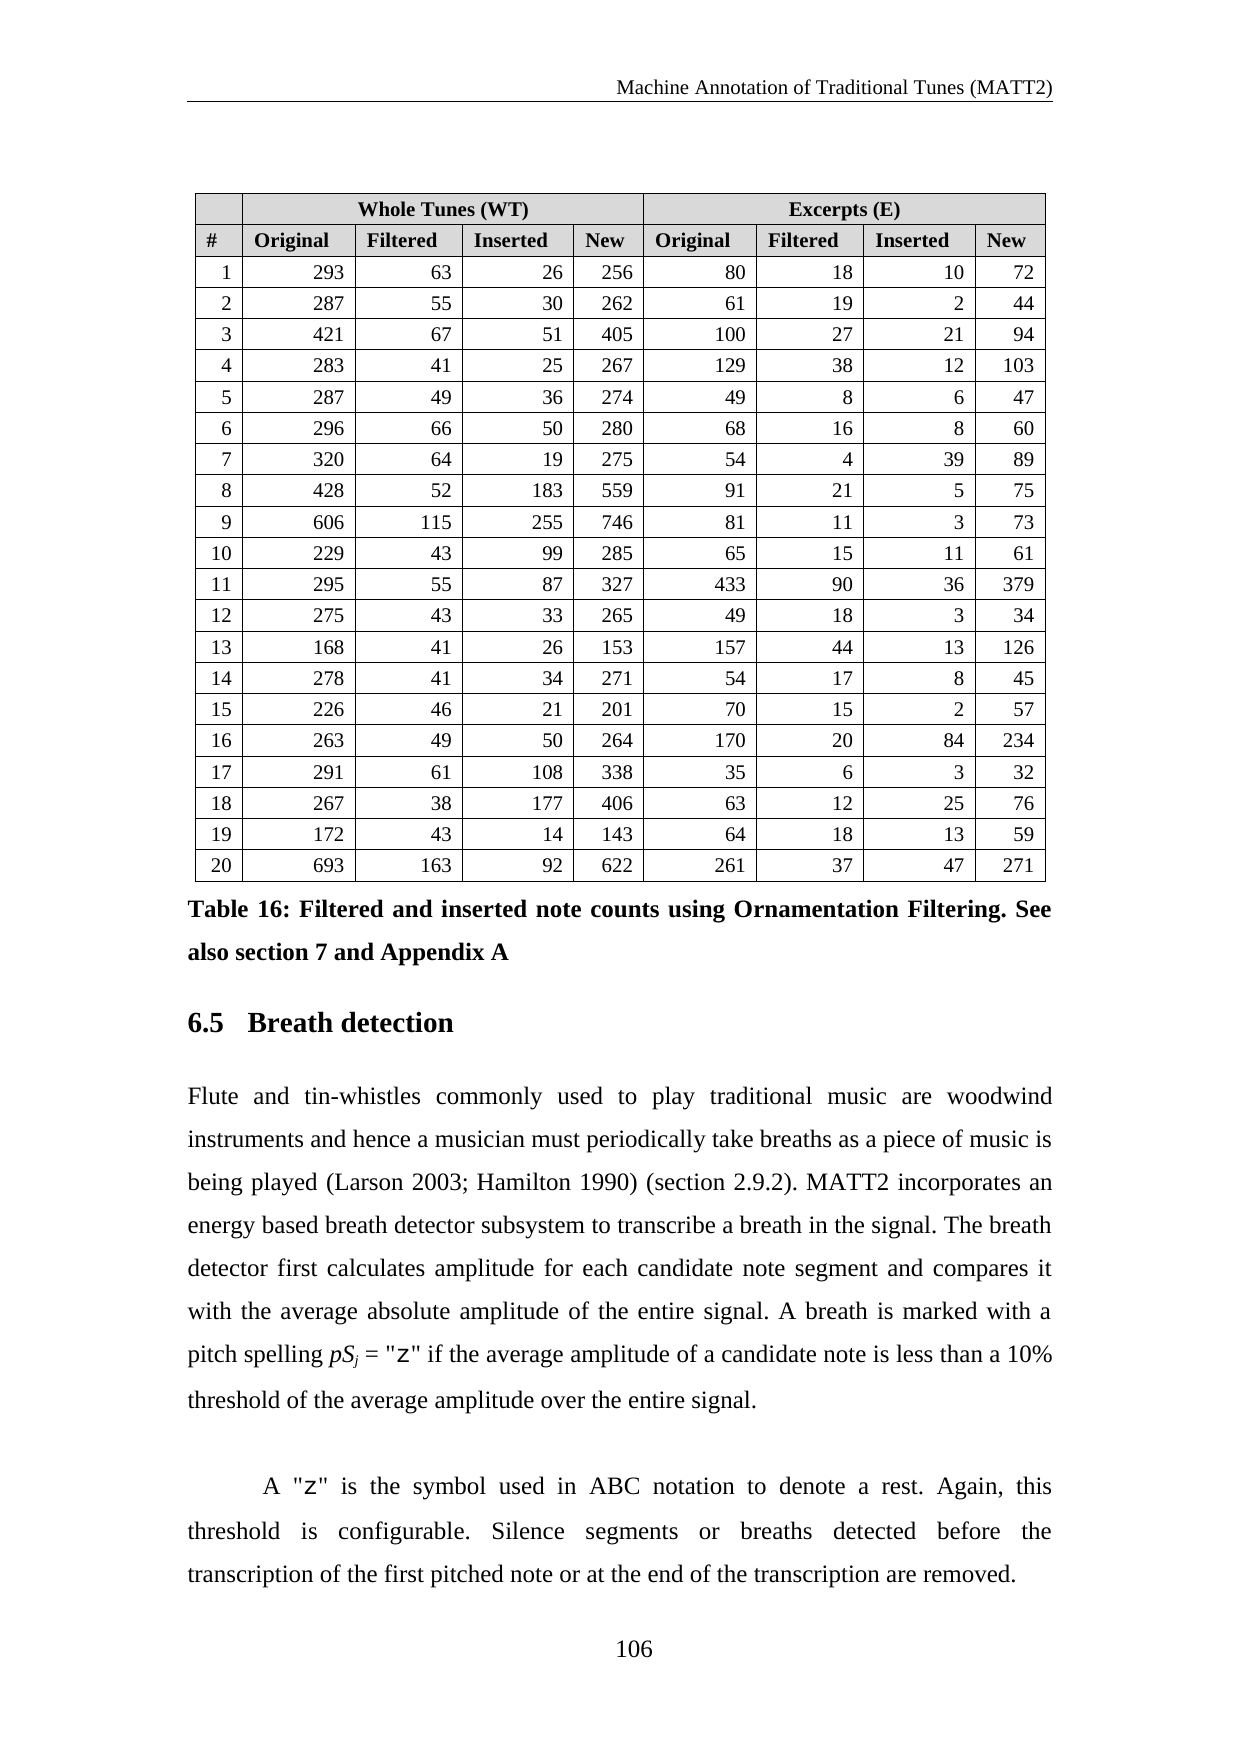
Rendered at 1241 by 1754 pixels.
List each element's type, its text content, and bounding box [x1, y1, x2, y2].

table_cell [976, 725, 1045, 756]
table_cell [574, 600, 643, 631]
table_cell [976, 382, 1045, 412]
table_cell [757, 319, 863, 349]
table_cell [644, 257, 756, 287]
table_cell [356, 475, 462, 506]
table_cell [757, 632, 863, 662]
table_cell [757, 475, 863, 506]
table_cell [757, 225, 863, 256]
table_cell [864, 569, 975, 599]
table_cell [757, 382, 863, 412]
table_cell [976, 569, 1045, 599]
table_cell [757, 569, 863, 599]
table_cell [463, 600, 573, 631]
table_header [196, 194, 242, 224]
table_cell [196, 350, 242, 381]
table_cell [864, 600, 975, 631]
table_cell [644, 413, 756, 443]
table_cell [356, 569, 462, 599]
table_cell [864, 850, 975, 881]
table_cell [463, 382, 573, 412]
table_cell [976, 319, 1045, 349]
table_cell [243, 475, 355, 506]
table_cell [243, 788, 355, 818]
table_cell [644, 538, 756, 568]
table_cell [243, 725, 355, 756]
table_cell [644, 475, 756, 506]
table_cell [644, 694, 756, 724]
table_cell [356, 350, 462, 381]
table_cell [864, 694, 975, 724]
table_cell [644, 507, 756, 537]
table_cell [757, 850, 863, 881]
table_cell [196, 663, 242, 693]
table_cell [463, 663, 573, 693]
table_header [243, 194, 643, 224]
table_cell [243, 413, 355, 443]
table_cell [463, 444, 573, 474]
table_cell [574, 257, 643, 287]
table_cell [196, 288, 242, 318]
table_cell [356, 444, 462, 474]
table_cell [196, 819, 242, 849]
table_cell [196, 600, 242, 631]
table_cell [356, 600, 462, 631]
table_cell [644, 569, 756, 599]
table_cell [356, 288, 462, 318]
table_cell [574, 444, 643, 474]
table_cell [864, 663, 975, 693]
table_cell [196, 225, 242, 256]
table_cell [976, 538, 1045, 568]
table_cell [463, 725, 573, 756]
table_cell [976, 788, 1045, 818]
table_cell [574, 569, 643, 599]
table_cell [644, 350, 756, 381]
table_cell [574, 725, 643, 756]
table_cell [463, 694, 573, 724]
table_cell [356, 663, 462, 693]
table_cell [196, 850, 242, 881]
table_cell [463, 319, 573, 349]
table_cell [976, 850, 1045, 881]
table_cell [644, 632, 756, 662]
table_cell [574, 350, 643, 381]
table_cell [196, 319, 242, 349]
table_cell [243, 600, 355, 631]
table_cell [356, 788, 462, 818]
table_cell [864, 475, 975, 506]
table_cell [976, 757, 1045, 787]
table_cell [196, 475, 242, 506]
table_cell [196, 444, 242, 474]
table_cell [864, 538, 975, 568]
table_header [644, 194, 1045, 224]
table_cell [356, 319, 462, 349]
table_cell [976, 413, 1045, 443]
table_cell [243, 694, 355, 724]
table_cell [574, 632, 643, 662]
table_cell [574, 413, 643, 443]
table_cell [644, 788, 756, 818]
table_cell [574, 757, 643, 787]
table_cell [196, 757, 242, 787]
subtitle Breath detection [187, 1005, 1053, 1039]
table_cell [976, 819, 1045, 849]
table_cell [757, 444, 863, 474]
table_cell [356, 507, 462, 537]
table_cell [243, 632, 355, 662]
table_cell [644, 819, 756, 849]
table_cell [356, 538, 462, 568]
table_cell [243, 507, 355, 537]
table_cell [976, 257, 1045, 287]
text A "z" is the symbol used in ABC notation to denote a rest. Again, this threshold is configurable. Silence segments or breaths detected before the transcription of the first pitched note or at the end of the transcription are removed. [187, 1471, 1053, 1588]
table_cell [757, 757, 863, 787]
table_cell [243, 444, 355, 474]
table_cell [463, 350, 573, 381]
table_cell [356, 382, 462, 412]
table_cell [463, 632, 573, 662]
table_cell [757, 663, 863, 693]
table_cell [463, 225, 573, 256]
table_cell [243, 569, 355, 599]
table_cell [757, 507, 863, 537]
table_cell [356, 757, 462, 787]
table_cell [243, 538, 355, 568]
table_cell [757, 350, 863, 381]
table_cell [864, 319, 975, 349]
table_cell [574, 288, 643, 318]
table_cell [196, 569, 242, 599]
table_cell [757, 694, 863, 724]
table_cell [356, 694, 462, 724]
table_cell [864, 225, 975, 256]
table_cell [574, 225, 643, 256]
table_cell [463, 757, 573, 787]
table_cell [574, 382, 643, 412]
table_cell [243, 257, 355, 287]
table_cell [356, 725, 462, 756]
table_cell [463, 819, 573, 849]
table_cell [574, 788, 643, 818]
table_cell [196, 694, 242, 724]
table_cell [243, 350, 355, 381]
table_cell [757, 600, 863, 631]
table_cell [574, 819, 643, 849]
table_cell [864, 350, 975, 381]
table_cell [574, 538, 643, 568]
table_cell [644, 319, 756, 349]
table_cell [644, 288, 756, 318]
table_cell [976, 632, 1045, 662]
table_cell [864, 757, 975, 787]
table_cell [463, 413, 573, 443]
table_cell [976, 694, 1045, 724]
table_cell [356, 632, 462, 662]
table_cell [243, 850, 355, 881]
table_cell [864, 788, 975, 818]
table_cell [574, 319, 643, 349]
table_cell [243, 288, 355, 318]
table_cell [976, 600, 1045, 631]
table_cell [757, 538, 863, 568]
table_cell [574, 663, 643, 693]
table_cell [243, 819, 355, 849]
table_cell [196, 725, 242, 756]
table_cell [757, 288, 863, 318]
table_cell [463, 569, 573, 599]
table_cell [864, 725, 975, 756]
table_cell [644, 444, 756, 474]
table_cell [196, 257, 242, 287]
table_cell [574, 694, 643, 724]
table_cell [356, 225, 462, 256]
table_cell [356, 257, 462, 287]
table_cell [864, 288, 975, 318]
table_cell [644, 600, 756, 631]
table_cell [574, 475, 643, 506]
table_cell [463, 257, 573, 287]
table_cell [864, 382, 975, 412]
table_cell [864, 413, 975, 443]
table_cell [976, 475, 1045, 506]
text Flute and tin-whistles commonly used to play traditional music are woodwind instruments and hence a musician must periodically take breaths as a piece of music is being played (Larson 2003; Hamilton 1990) (section 2.9.2). MATT2 incorporates an energy based breath detector subsystem to transcribe a breath in the signal. The breath detector first calculates amplitude for each candidate note segment and compares it with the average absolute amplitude of the entire signal. A breath is marked with a pitch spelling pSj = "z" if the average amplitude of a candidate note is less than a 10% threshold of the average amplitude over the entire signal. [187, 1081, 1053, 1413]
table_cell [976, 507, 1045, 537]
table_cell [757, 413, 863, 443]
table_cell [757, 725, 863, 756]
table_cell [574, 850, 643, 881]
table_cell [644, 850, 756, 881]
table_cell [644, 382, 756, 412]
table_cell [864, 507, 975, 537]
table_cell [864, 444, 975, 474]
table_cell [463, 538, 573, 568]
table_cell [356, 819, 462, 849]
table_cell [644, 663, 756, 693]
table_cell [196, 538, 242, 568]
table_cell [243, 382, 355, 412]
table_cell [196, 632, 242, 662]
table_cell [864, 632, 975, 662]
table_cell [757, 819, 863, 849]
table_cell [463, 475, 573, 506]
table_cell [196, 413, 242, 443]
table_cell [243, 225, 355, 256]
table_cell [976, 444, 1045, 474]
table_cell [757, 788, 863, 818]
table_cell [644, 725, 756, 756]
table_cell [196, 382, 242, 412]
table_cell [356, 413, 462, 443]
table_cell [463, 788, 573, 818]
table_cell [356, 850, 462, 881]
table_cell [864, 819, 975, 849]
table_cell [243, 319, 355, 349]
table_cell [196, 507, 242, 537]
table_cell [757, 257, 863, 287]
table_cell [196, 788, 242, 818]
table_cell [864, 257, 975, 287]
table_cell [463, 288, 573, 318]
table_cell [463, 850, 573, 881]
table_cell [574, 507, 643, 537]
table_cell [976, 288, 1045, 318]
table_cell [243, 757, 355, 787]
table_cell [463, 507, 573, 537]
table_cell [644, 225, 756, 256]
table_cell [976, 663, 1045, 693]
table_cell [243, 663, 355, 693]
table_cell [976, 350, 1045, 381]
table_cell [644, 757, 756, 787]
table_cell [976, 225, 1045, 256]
